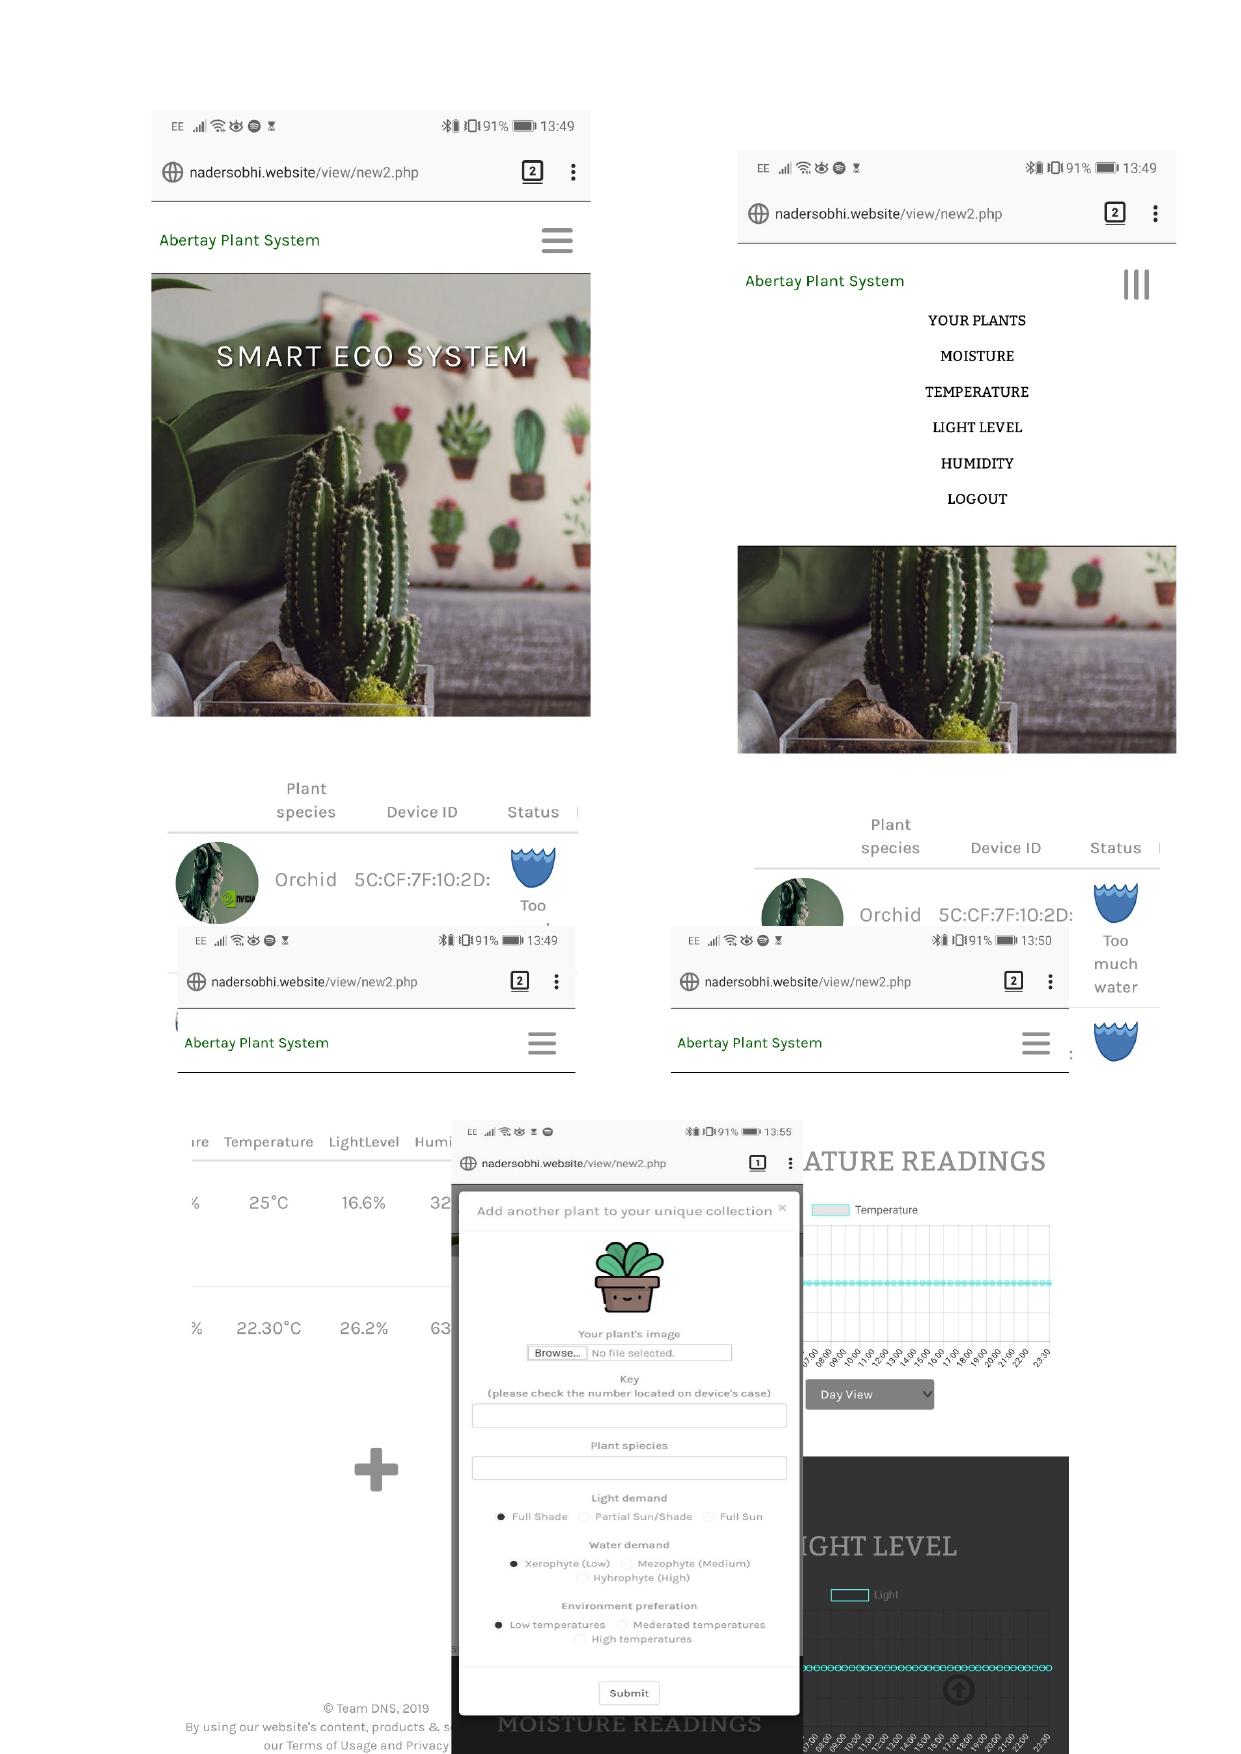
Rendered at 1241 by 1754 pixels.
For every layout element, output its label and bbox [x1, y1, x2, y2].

picture [150, 110, 1177, 1754]
